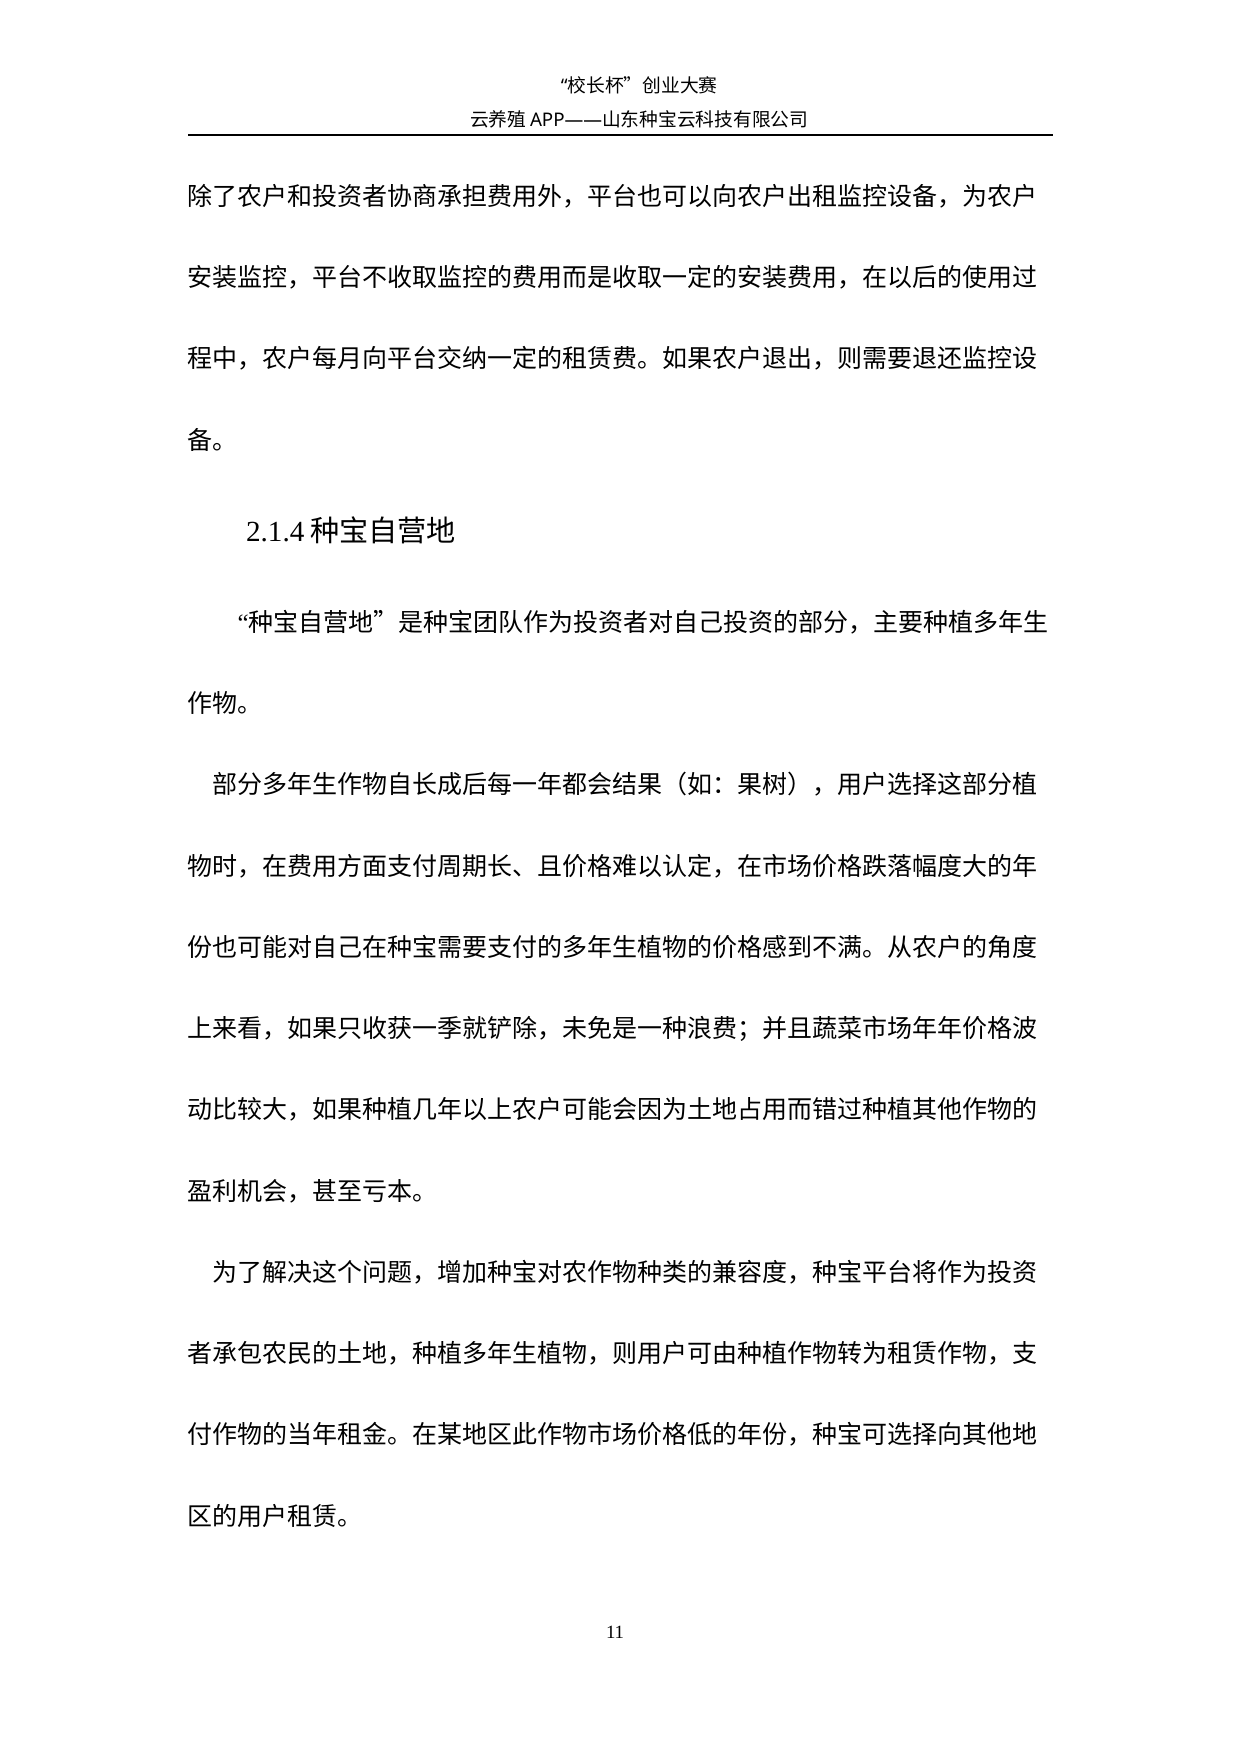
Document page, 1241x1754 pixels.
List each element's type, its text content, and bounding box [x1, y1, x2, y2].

text “种宝自营地”是种宝团队作为投资者对自己投资的部分，主要种植多年生作物。 部分多年生作物自长成后每一年都会结果（如：果树），用户选择这部分植物时，在费用方面支付周期长、且价格难以认定，在市场价格跌落幅度大的年份也可能对自己在种宝需要支付的多年生植物的价格感到不满。从农户的角度上来看，如果只收获一季就铲除，未免是一种浪费；并且蔬菜市场年年价格波动比较大，如果种植几年以上农户可能会因为土地占用而错过种植其他作物的盈利机会，甚至亏本。 为了解决这个问题，增加种宝对农作物种类的兼容度，种宝平台将作为投资者承包农民的土地，种植多年生植物，则用户可由种植作物转为租赁作物，支付作物的当年租金。在某地区此作物市场价格低的年份，种宝可选择向其他地区的用户租赁。 [187, 588, 1053, 1547]
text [187, 162, 1053, 471]
subtitle 2.1.4种宝自营地 [187, 496, 1053, 561]
